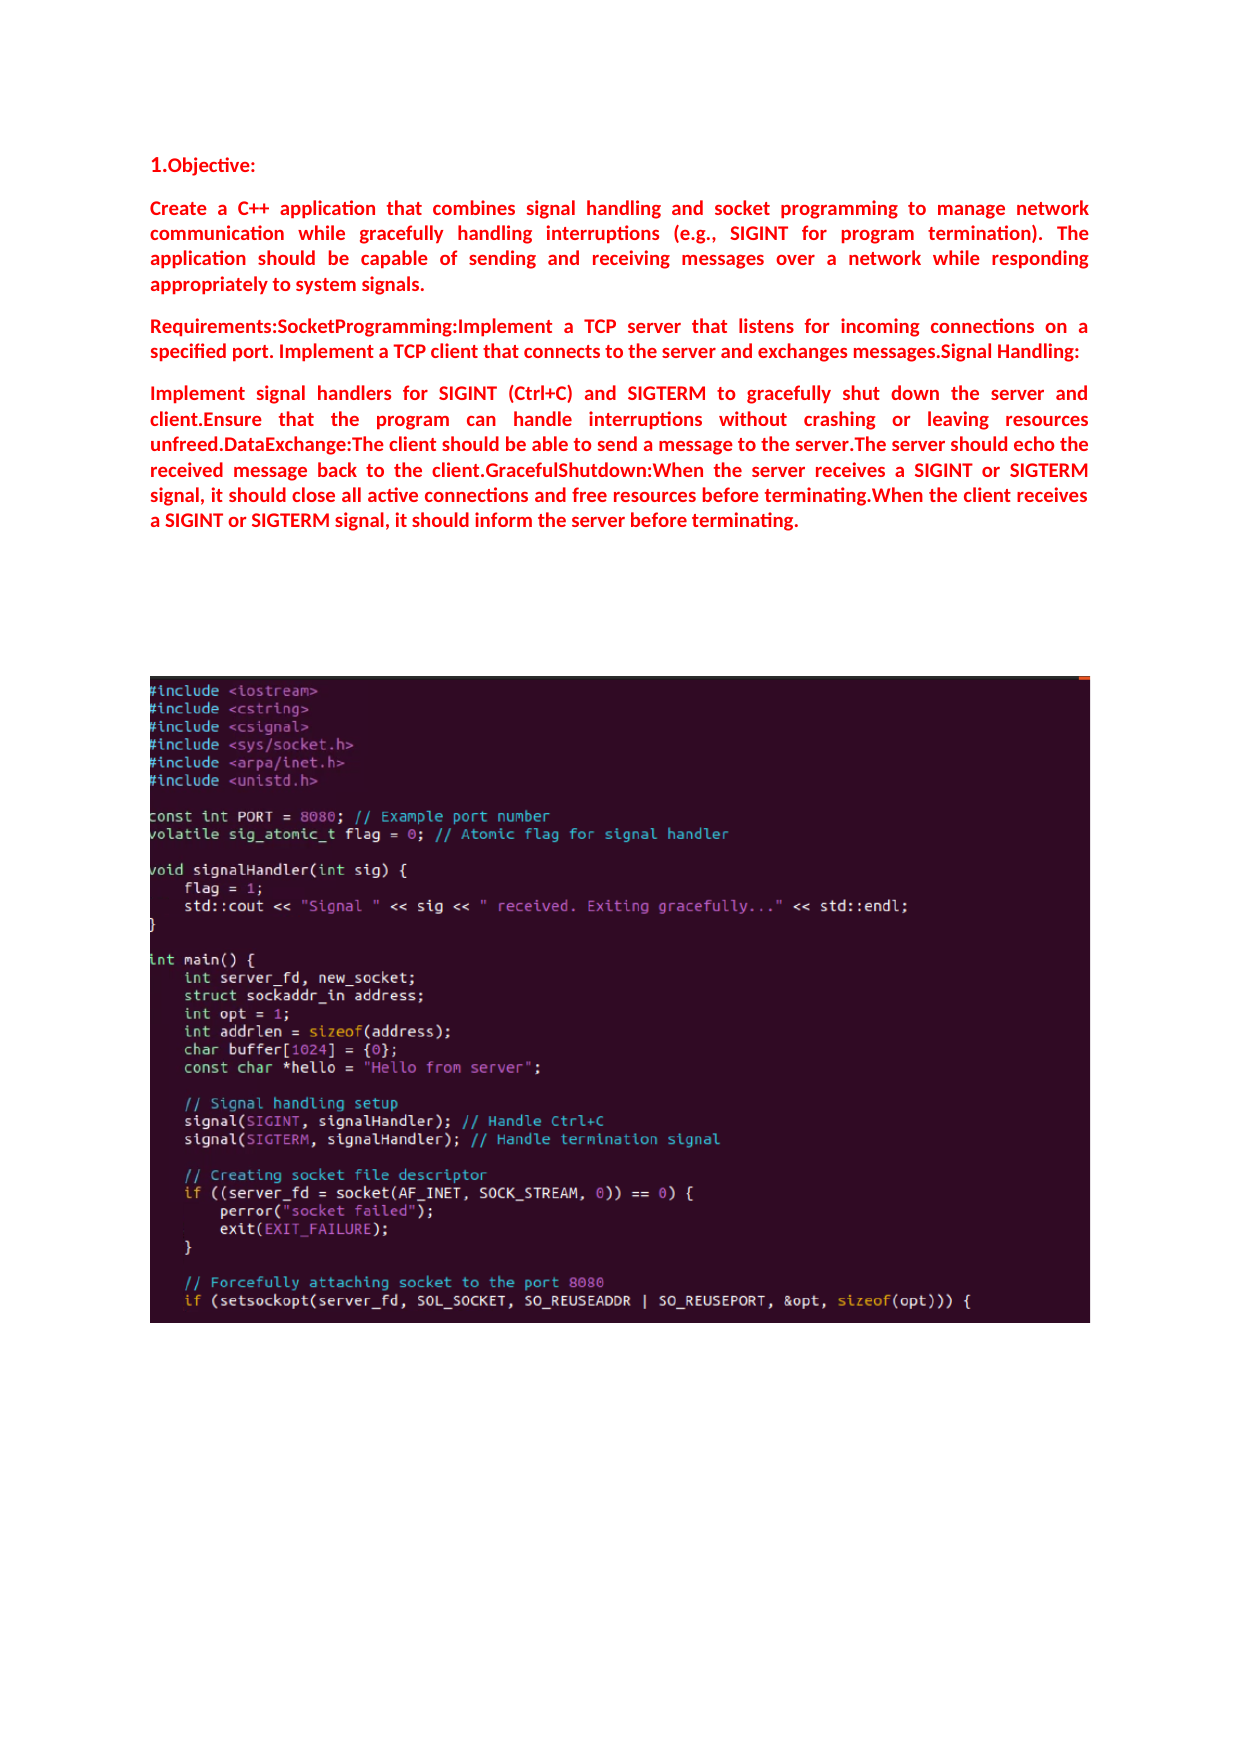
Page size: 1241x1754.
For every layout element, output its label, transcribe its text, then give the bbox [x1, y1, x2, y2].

picture [150, 676, 1091, 1323]
text Create a C++ application that combines signal handling and socket programming to manage network communication while gracefully handling interruptions (e.g., SIGINT for program termination). The application should be capable of sending and receiving messages over a network while responding appropriately to system signals. [150, 195, 1090, 296]
text 1.Objective: [150, 150, 1090, 178]
text Requirements:SocketProgramming:Implement a TCP server that listens for incoming connections on a specified port. Implement a TCP client that connects to the server and exchanges messages.Signal Handling: [150, 313, 1090, 364]
text Implement signal handlers for SIGINT (Ctrl+C) and SIGTERM to gracefully shut down the server and client.Ensure that the program can handle interruptions without crashing or leaving resources unfreed.DataExchange:The client should be able to send a message to the server.The server should echo the received message back to the client.GracefulShutdown:When the server receives a SIGINT or SIGTERM signal, it should close all active connections and free resources before terminating.When the client receives a SIGINT or SIGTERM signal, it should inform the server before terminating. [150, 381, 1090, 533]
